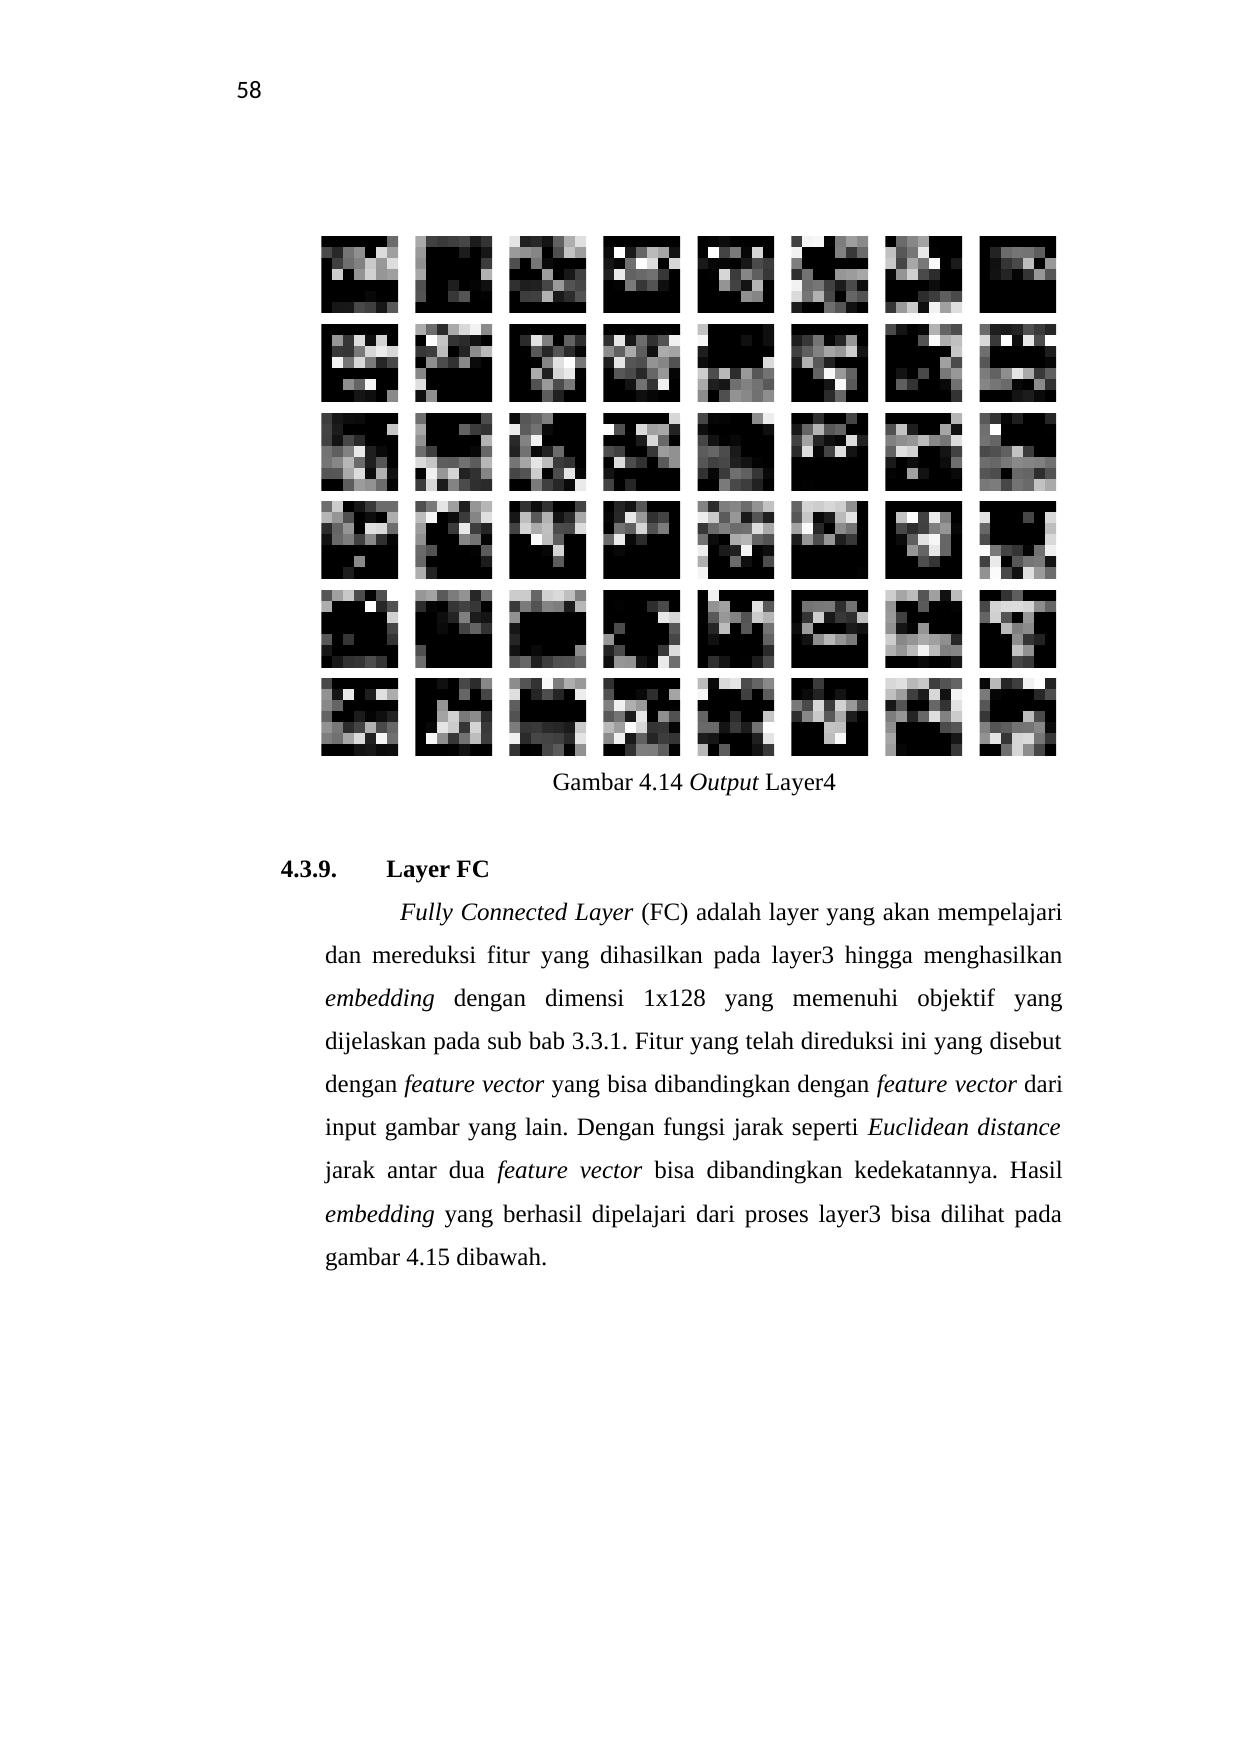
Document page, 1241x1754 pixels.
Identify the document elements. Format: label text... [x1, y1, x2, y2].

table_cell [592, 502, 686, 590]
picture [603, 678, 681, 756]
picture [415, 413, 493, 491]
picture [415, 501, 493, 579]
picture [509, 590, 587, 668]
picture [509, 324, 587, 402]
table_cell [686, 236, 780, 325]
table_cell [874, 413, 968, 502]
picture [979, 236, 1057, 313]
table_cell [310, 325, 404, 413]
picture [791, 236, 869, 313]
picture [979, 413, 1057, 491]
picture [979, 590, 1057, 668]
picture [979, 678, 1057, 756]
list Gambar 4.14 Output Layer4 [325, 767, 1063, 796]
table_cell [968, 413, 1062, 502]
list Fully Connected Layer (FC) adalah layer yang akan mempelajari dan mereduksi fitur yang dihasilkan pada layer3 hingga menghasilkan embedding dengan dimensi 1x128 yang memenuhi objektif yang dijelaskan pada sub bab 3.3.1. Fitur yang telah direduksi ini yang disebut dengan feature vector yang bisa dibandingkan dengan feature vector dari input gambar yang lain. Dengan fungsi jarak seperti Euclidean distance jarak antar dua feature vector bisa dibandingkan kedekatannya. Hasil embedding yang berhasil dipelajari dari proses layer3 bisa dilihat pada gambar 4.15 dibawah. [325, 897, 1063, 1271]
picture [885, 501, 963, 579]
picture [321, 501, 399, 579]
table_cell [780, 679, 874, 767]
picture [509, 413, 587, 491]
table_cell [498, 502, 592, 590]
picture [415, 324, 493, 402]
picture [509, 501, 587, 579]
table_cell [404, 413, 498, 502]
picture [697, 236, 775, 313]
table_cell [968, 679, 1062, 767]
picture [979, 501, 1057, 579]
picture [791, 501, 869, 579]
table_cell [780, 325, 874, 413]
table_cell [686, 413, 780, 502]
table_cell [780, 413, 874, 502]
picture [697, 413, 775, 491]
table_cell [498, 590, 592, 679]
table_cell [404, 590, 498, 679]
table_cell [498, 679, 592, 767]
table_cell [310, 502, 404, 590]
picture [697, 324, 775, 402]
picture [415, 678, 493, 756]
table_cell [968, 236, 1062, 325]
table_cell [592, 679, 686, 767]
table_cell [968, 325, 1062, 413]
table_cell [874, 325, 968, 413]
picture [791, 413, 869, 491]
picture [885, 413, 963, 491]
picture [603, 590, 681, 668]
table_cell [310, 236, 404, 325]
table_cell [404, 236, 498, 325]
table_cell [686, 325, 780, 413]
picture [791, 324, 869, 402]
picture [885, 678, 963, 756]
picture [509, 678, 587, 756]
table_cell [592, 236, 686, 325]
picture [885, 324, 963, 402]
picture [603, 501, 681, 579]
table_cell [592, 590, 686, 679]
picture [697, 501, 775, 579]
table_cell [310, 590, 404, 679]
picture [509, 236, 587, 313]
table_cell [780, 502, 874, 590]
table_cell [310, 413, 404, 502]
picture [697, 678, 775, 756]
picture [321, 413, 399, 491]
table_cell [968, 502, 1062, 590]
table_cell [874, 590, 968, 679]
table_cell [968, 590, 1062, 679]
table_cell [404, 325, 498, 413]
table_cell [780, 236, 874, 325]
picture [791, 590, 869, 668]
table_cell [498, 236, 592, 325]
table_cell [686, 679, 780, 767]
picture [885, 590, 963, 668]
table_cell [592, 325, 686, 413]
table_cell [686, 502, 780, 590]
table_cell [874, 502, 968, 590]
table_cell [498, 325, 592, 413]
picture [791, 678, 869, 756]
picture [321, 324, 399, 402]
picture [321, 590, 399, 668]
table_cell [780, 590, 874, 679]
table_cell [310, 679, 404, 767]
picture [415, 236, 493, 313]
table_cell [404, 679, 498, 767]
picture [321, 678, 399, 756]
table_cell [592, 413, 686, 502]
picture [603, 236, 681, 313]
table_cell [874, 236, 968, 325]
list Layer FC [281, 854, 1063, 882]
table_cell [498, 413, 592, 502]
picture [979, 324, 1057, 402]
picture [415, 590, 493, 668]
picture [321, 236, 399, 313]
table_cell [874, 679, 968, 767]
table_cell [404, 502, 498, 590]
picture [603, 324, 681, 402]
table_cell [686, 590, 780, 679]
picture [603, 413, 681, 491]
picture [885, 236, 963, 313]
picture [697, 590, 775, 668]
